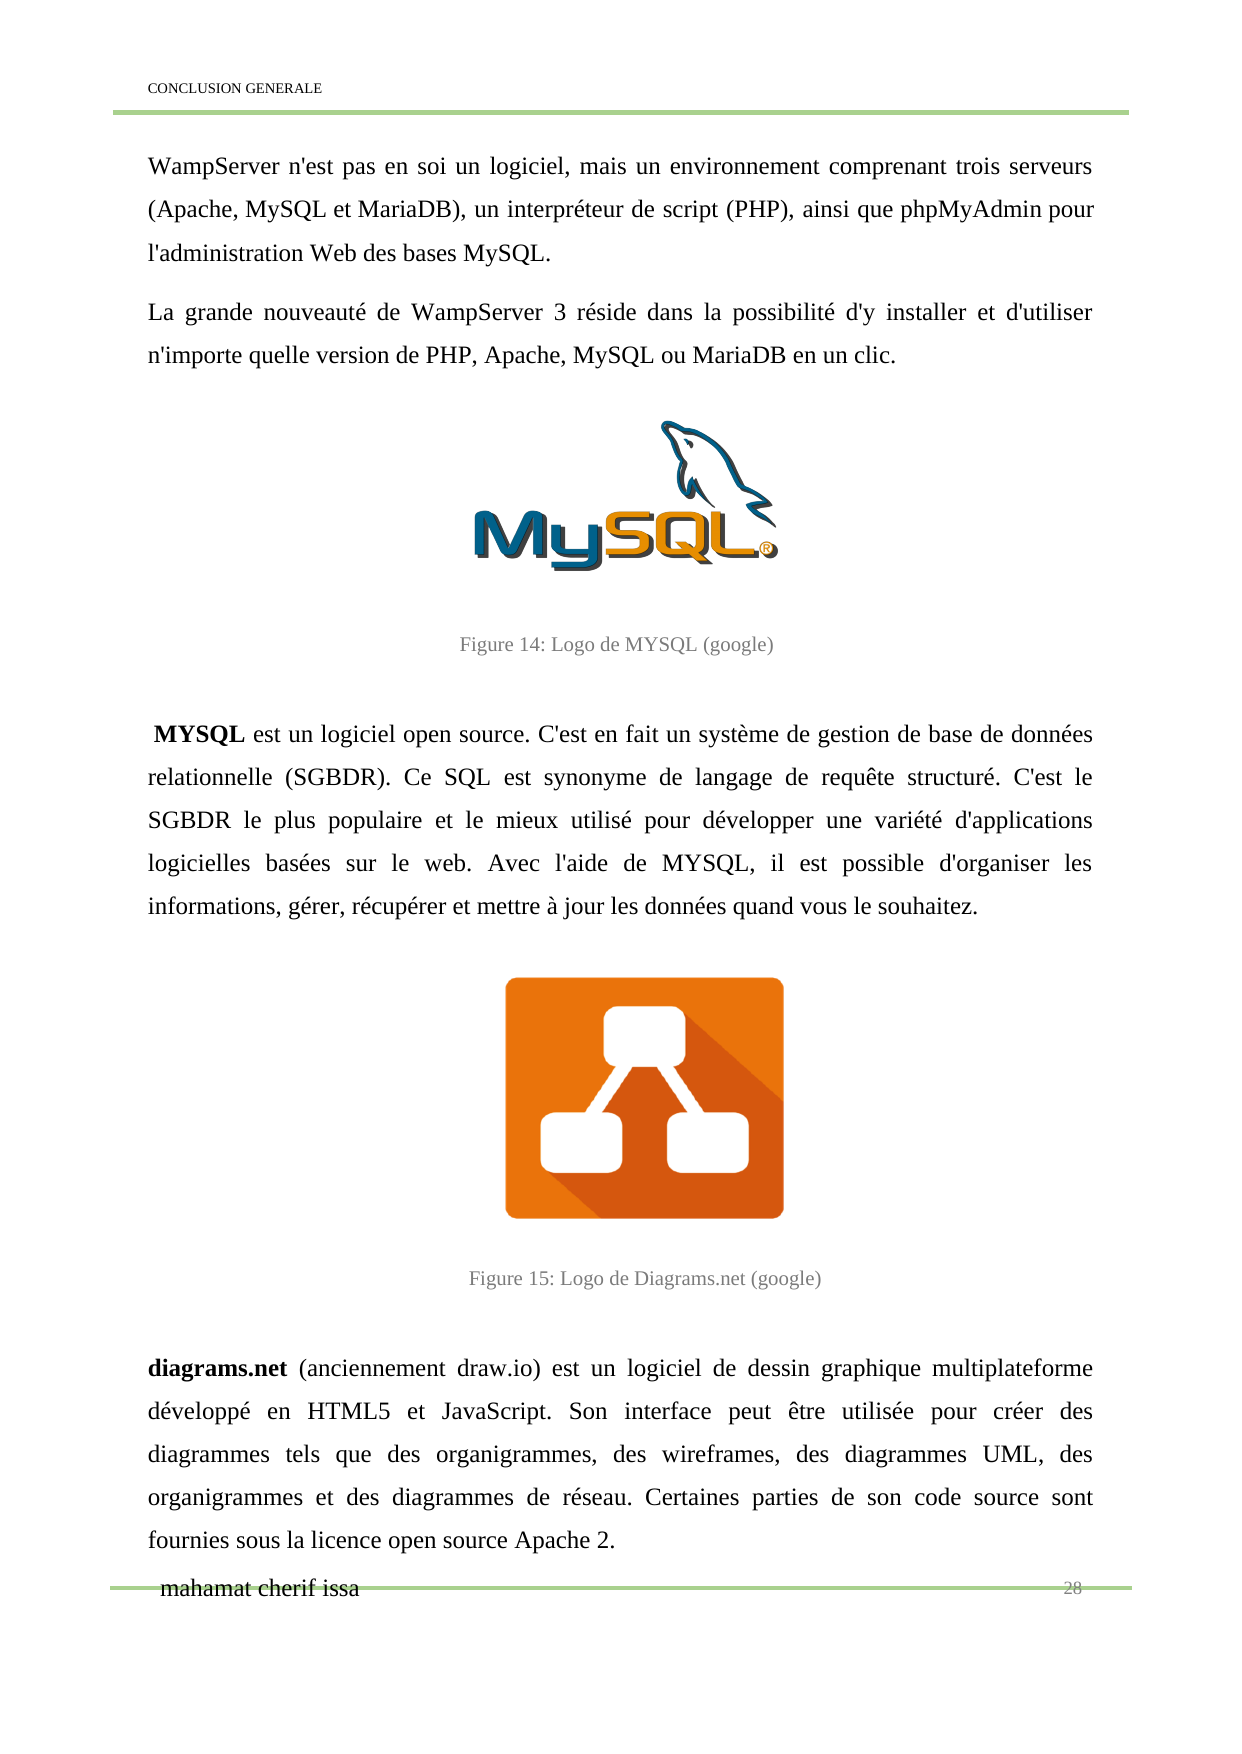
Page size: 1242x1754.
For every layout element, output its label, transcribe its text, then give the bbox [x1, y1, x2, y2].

picture [448, 400, 800, 661]
text WampServer n'est pas en soi un logiciel, mais un environnement comprenant trois serveurs (Apache, MySQL et MariaDB), un interpréteur de script (PHP), ainsi que phpMyAdmin pour l'administration Web des bases MySQL. [148, 151, 1094, 266]
text MYSQL est un logiciel open source. C'est en fait un système de gestion de base de données relationnelle (SGBDR). Ce SQL est synonyme de langage de requête structuré. C'est le SGBDR le plus populaire et le mieux utilisé pour développer une variété d'applications logicielles basées sur le web. Avec l'aide de MYSQL, il est possible d'organiser les informations, gérer, récupérer et mettre à jour les données quand vous le souhaitez. [148, 400, 1094, 920]
text diagrams.net (anciennement draw.io) est un logiciel de dessin graphique multiplateforme développé en HTML5 et JavaScript. Son interface peut être utilisée pour créer des diagrammes tels que des organigrammes, des wireframes, des diagrammes UML, des organigrammes et des diagrammes de réseau. Certaines parties de son code source sont fournies sous la licence open source Apache 2. [148, 951, 1094, 1554]
picture [467, 944, 822, 1252]
text La grande nouveauté de WampServer 3 réside dans la possibilité d'y installer et d'utiliser n'importe quelle version de PHP, Apache, MySQL ou MariaDB en un clic. [148, 297, 1094, 369]
